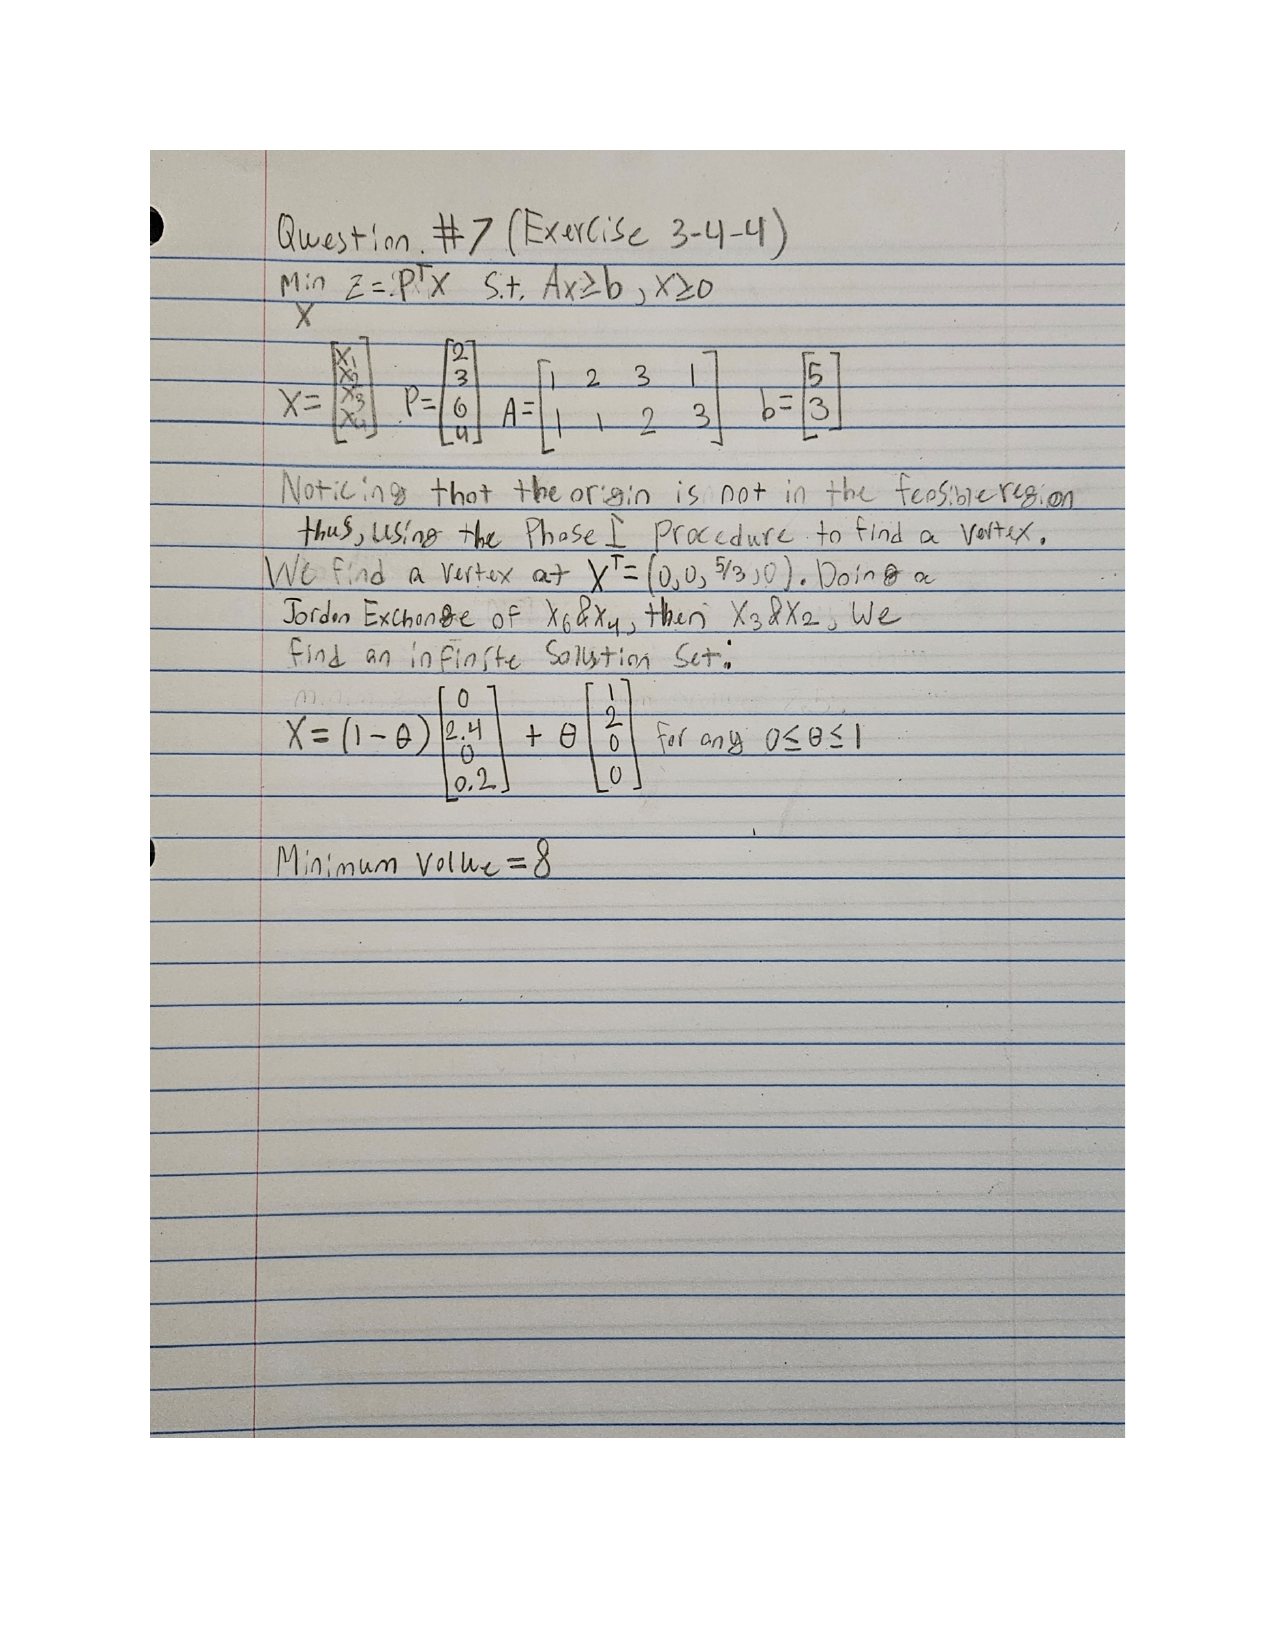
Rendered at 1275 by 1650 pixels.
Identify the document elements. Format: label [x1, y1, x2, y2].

picture [150, 150, 1125, 1438]
